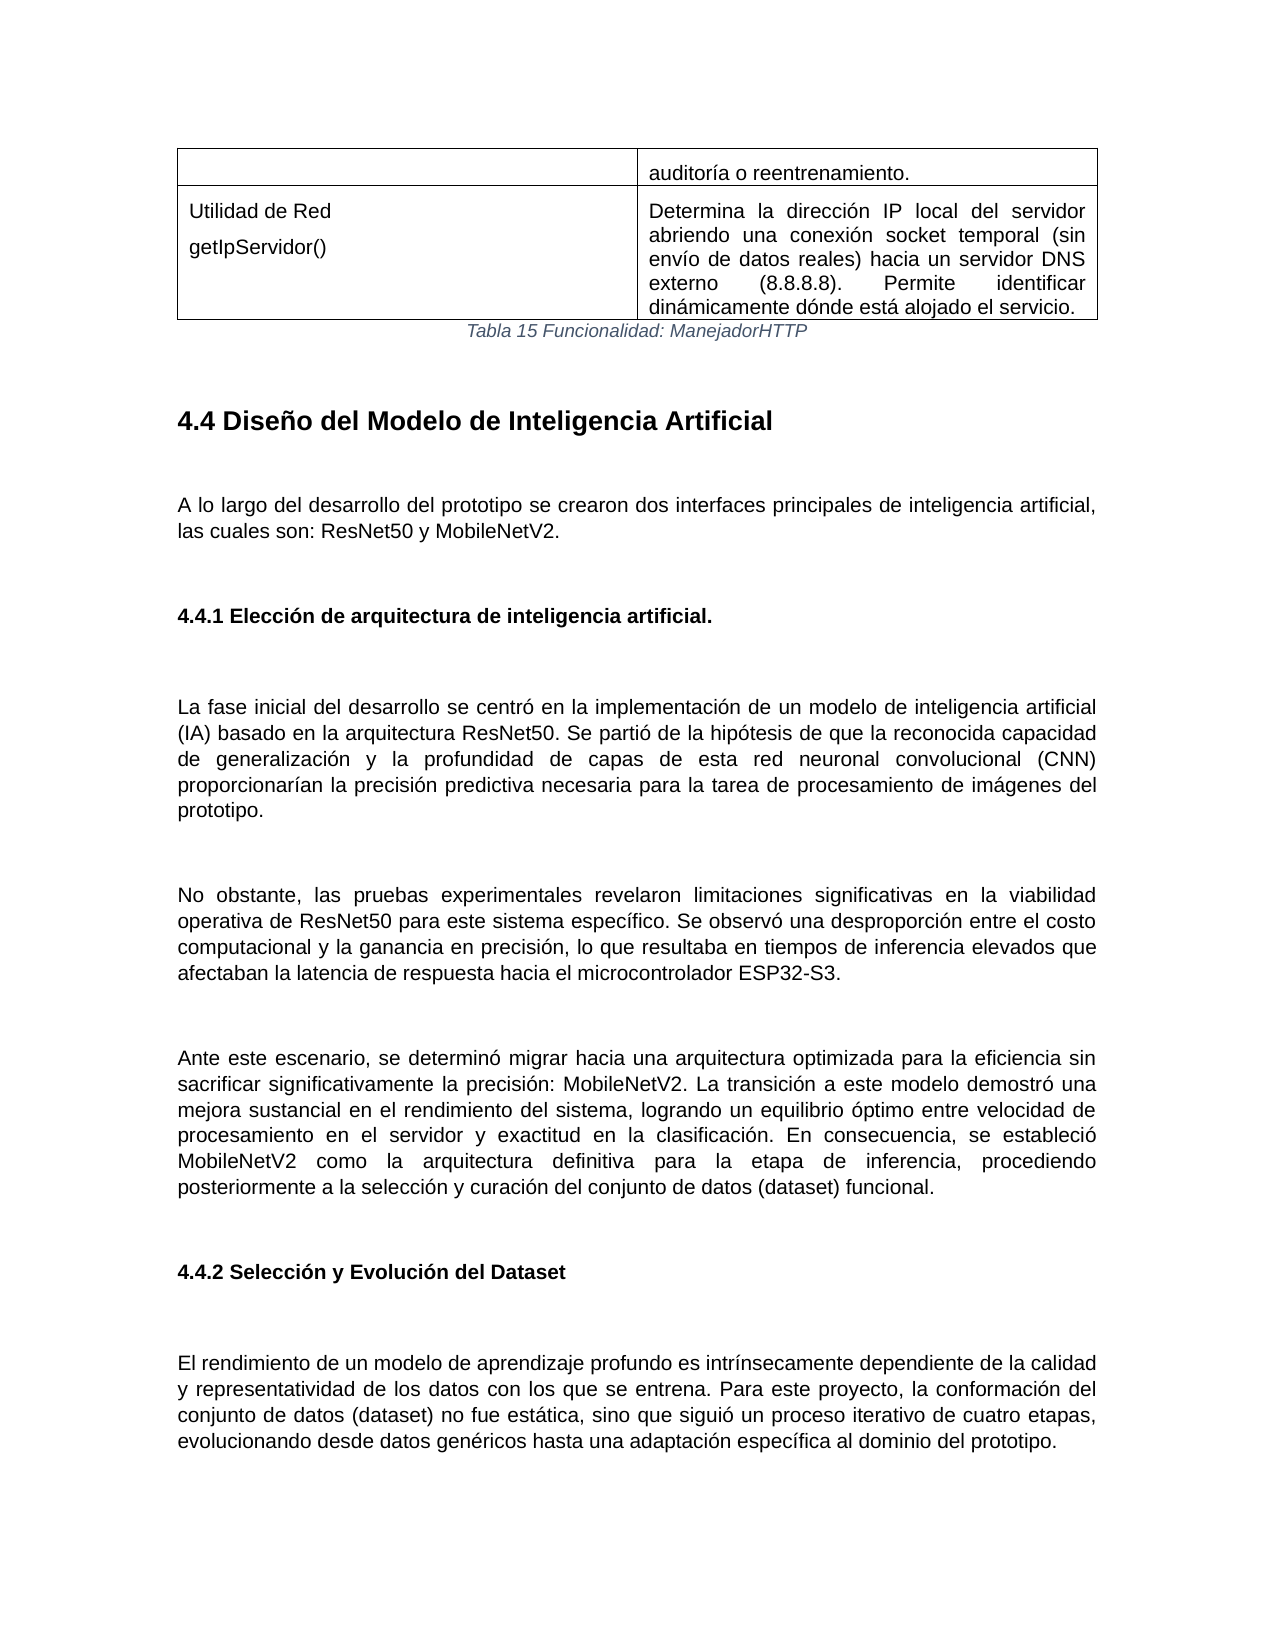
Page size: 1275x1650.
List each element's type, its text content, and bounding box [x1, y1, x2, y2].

text 4.4.2 Selección y Evolución del Dataset [177, 1260, 1098, 1284]
text No obstante, las pruebas experimentales revelaron limitaciones significativas en la viabilidad operativa de ResNet50 para este sistema específico. Se observó una desproporción entre el costo computacional y la ganancia en precisión, lo que resultaba en tiempos de inferencia elevados que afectaban la latencia de respuesta hacia el microcontrolador ESP32-S3. [177, 883, 1098, 985]
text A lo largo del desarrollo del prototipo se crearon dos interfaces principales de inteligencia artificial, las cuales son: ResNet50 y MobileNetV2. [177, 493, 1098, 543]
text Ante este escenario, se determinó migrar hacia una arquitectura optimizada para la eficiencia sin sacrificar significativamente la precisión: MobileNetV2. La transición a este modelo demostró una mejora sustancial en el rendimiento del sistema, logrando un equilibrio óptimo entre velocidad de procesamiento en el servidor y exactitud en la clasificación. En consecuencia, se estableció MobileNetV2 como la arquitectura definitiva para la etapa de inferencia, procediendo posteriormente a la selección y curación del conjunto de datos (dataset) funcional. [177, 1046, 1098, 1199]
text Tabla 15 Funcionalidad: ManejadorHTTP [177, 320, 1098, 341]
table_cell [638, 149, 1097, 185]
text 4.4.1 Elección de arquitectura de inteligencia artificial. [177, 604, 1098, 628]
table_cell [178, 149, 637, 185]
text El rendimiento de un modelo de aprendizaje profundo es intrínsecamente dependiente de la calidad y representatividad de los datos con los que se entrena. Para este proyecto, la conformación del conjunto de datos (dataset) no fue estática, sino que siguió un proceso iterativo de cuatro etapas, evolucionando desde datos genéricos hasta una adaptación específica al dominio del prototipo. [177, 1351, 1098, 1452]
subtitle 4.4 Diseño del Modelo de Inteligencia Artificial [177, 404, 1098, 436]
text La fase inicial del desarrollo se centró en la implementación de un modelo de inteligencia artificial (IA) basado en la arquitectura ResNet50. Se partió de la hipótesis de que la reconocida capacidad de generalización y la profundidad de capas de esta red neuronal convolucional (CNN) proporcionarían la precisión predictiva necesaria para la tarea de procesamiento de imágenes del prototipo. [177, 695, 1098, 822]
table_cell Utilidad de Red getIpServidor() [178, 186, 637, 318]
table_cell Determina la dirección IP local del servidor abriendo una conexión socket temporal (sin envío de datos reales) hacia un servidor DNS externo (8.8.8.8). Permite identificar dinámicamente dónde está alojado el servicio. [638, 186, 1097, 318]
